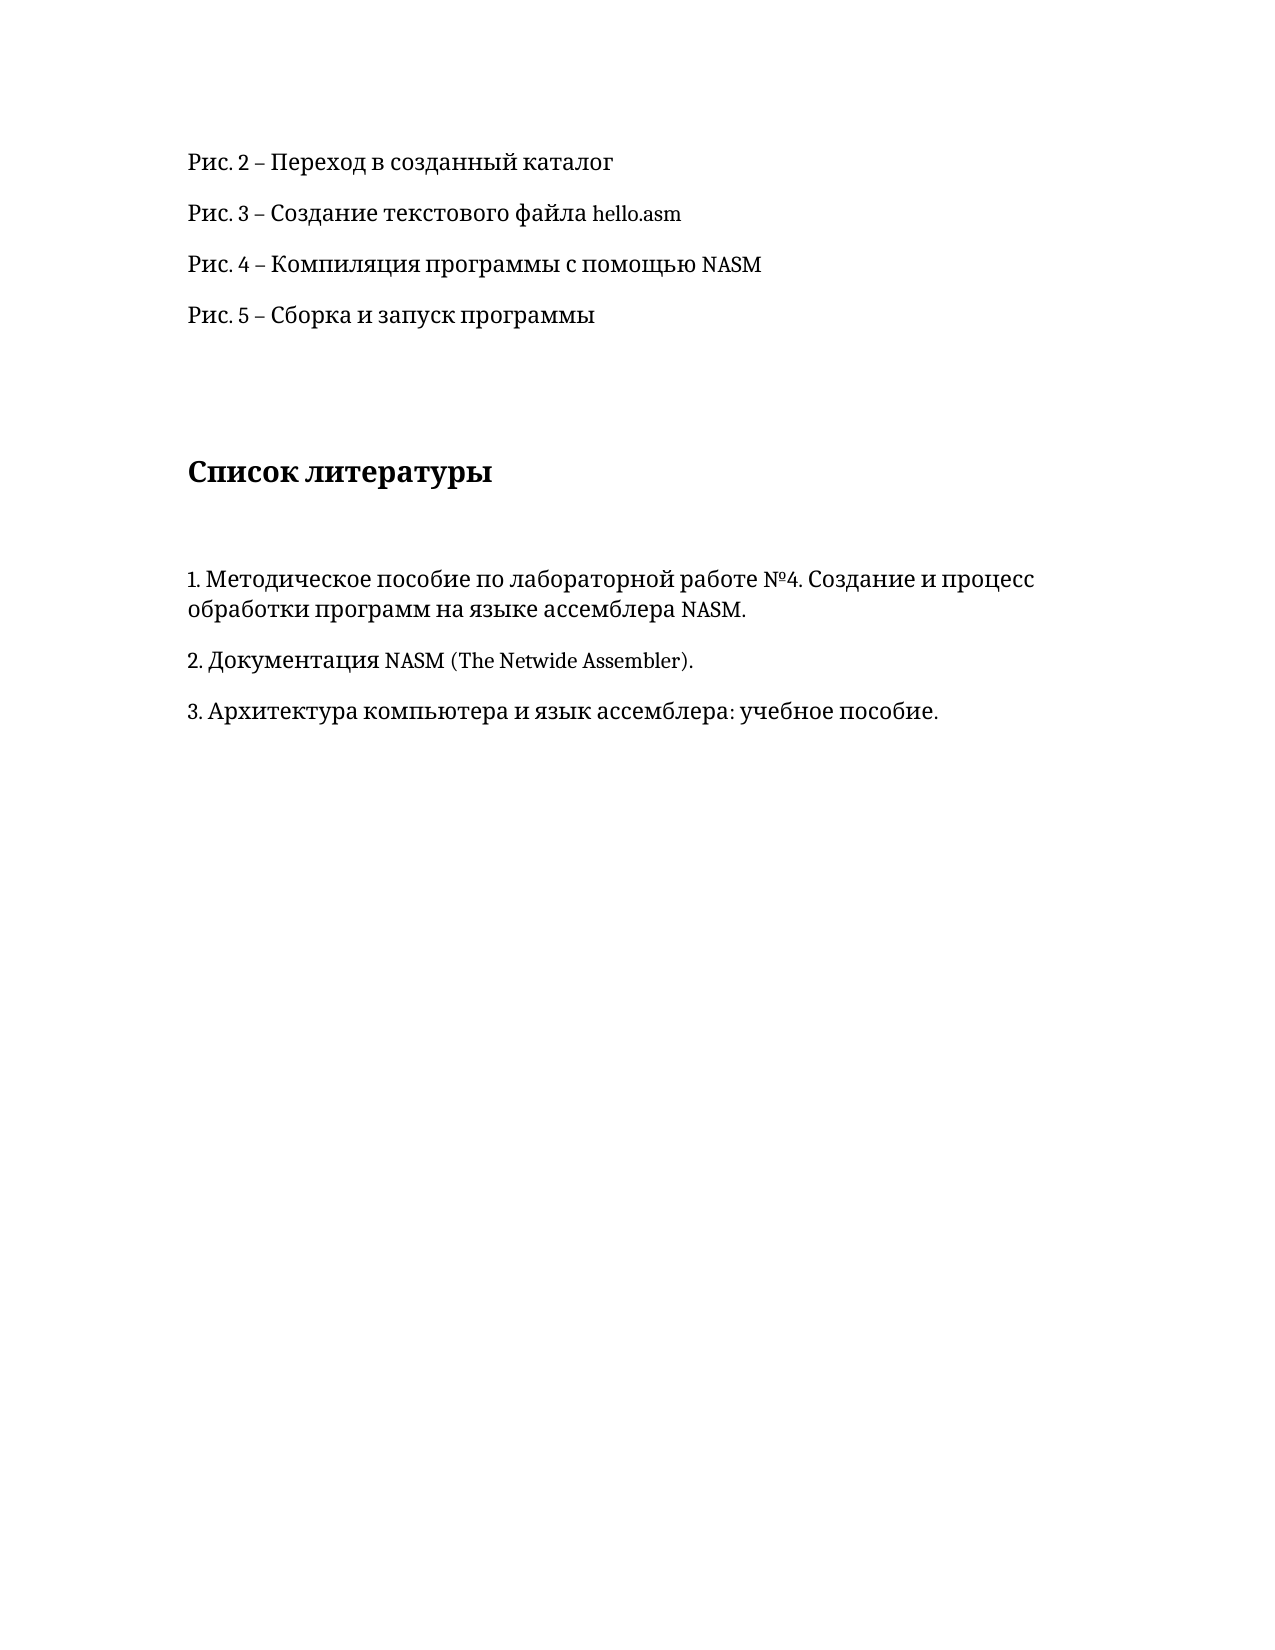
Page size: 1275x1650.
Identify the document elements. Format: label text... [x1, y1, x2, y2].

text 1. Методическое пособие по лабораторной работе №4. Создание и процесс обработки программ на языке ассемблера NASM. [187, 567, 1087, 623]
text Рис. 4 – Компиляция программы с помощью NASM [187, 252, 1087, 278]
text Список литературы [187, 456, 1087, 490]
text 2. Документация NASM (The Netwide Assembler). [187, 648, 1087, 674]
text Рис. 2 – Переход в созданный каталог [187, 150, 1087, 176]
text 3. Архитектура компьютера и язык ассемблера: учебное пособие. [187, 699, 1087, 725]
text Рис. 3 – Создание текстового файла hello.asm [187, 201, 1087, 227]
text Рис. 5 – Сборка и запуск программы [187, 303, 1087, 329]
